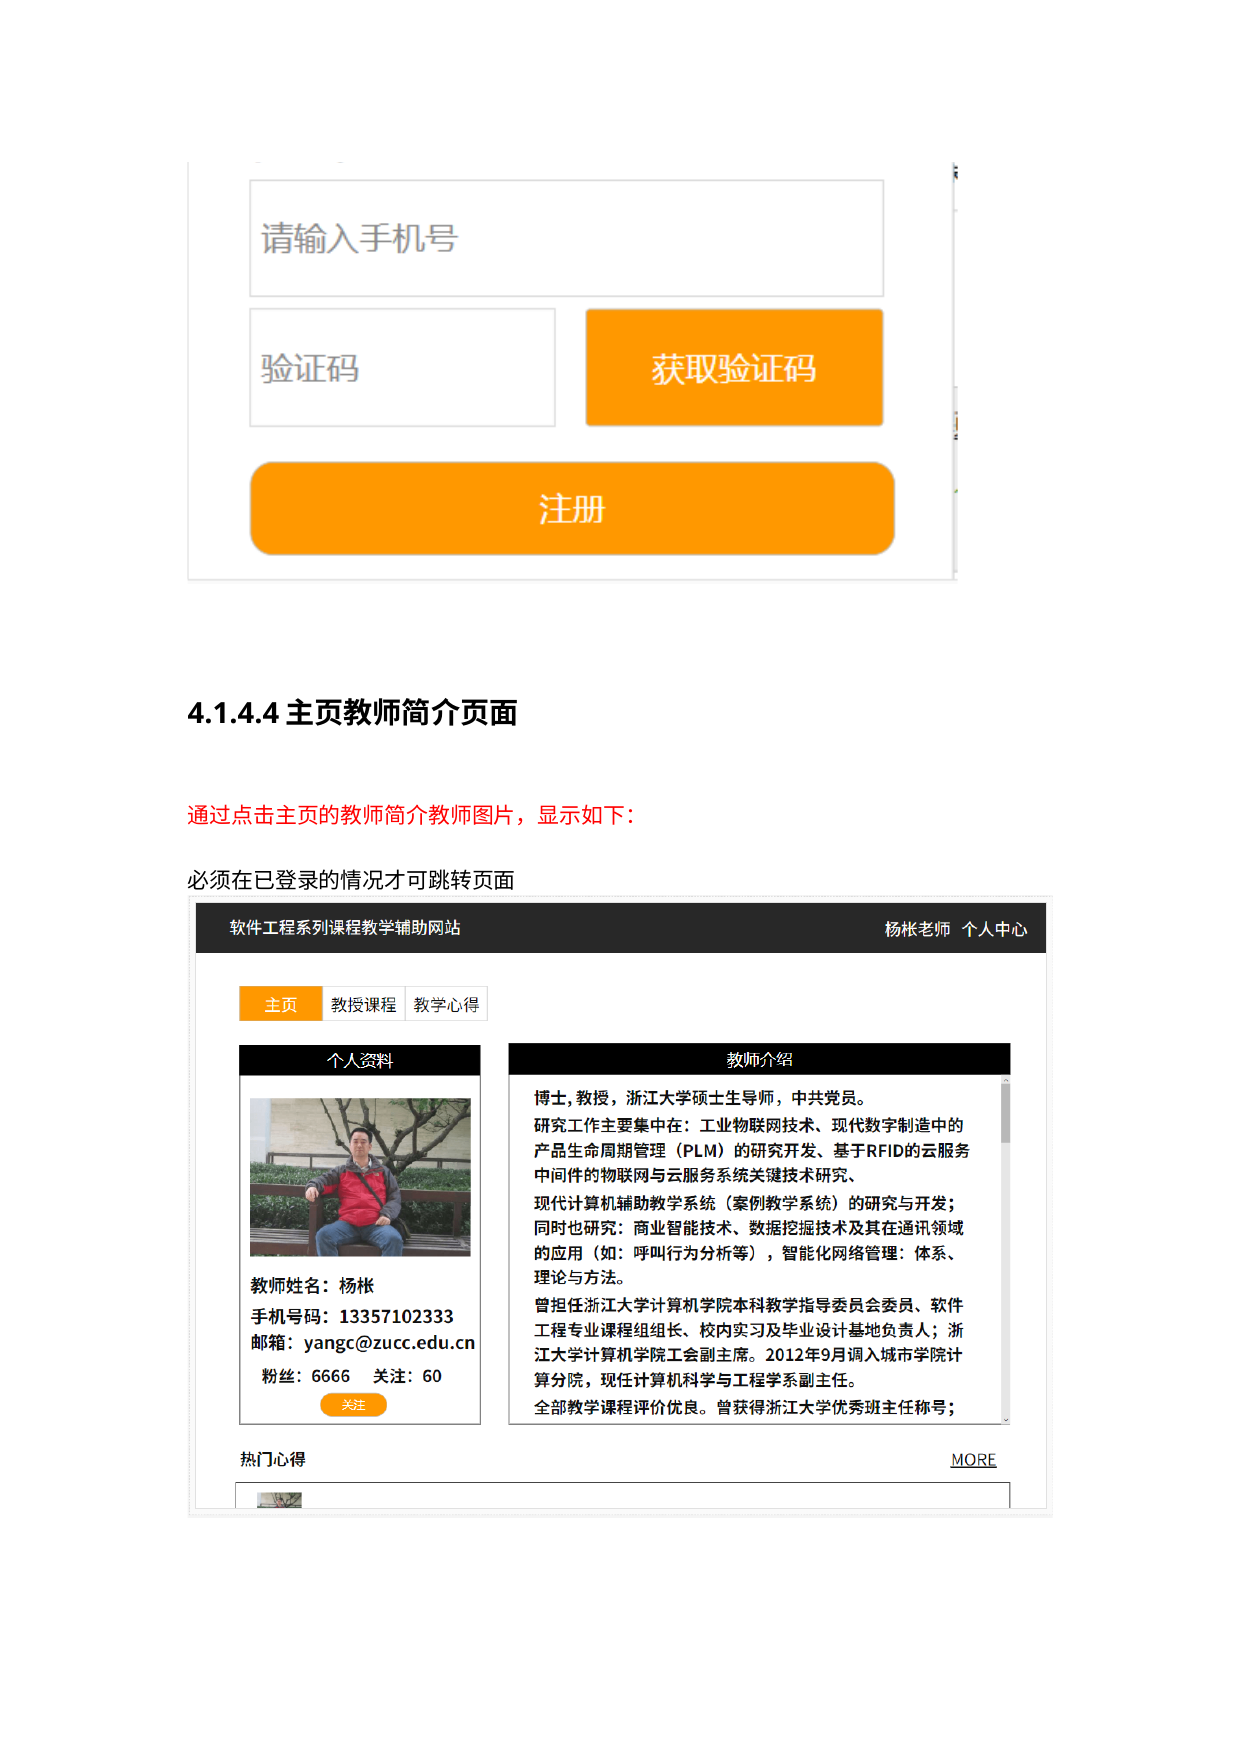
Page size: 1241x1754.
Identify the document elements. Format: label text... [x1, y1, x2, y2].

picture [187, 162, 958, 584]
text 必须在已登录的情况才可跳转页面 [187, 862, 1053, 895]
picture [187, 895, 1053, 1518]
text 通过点击主页的教师简介教师图片，显示如下： [187, 797, 1053, 830]
subtitle 4.1.4.4主页教师简介页面 [187, 679, 1053, 744]
